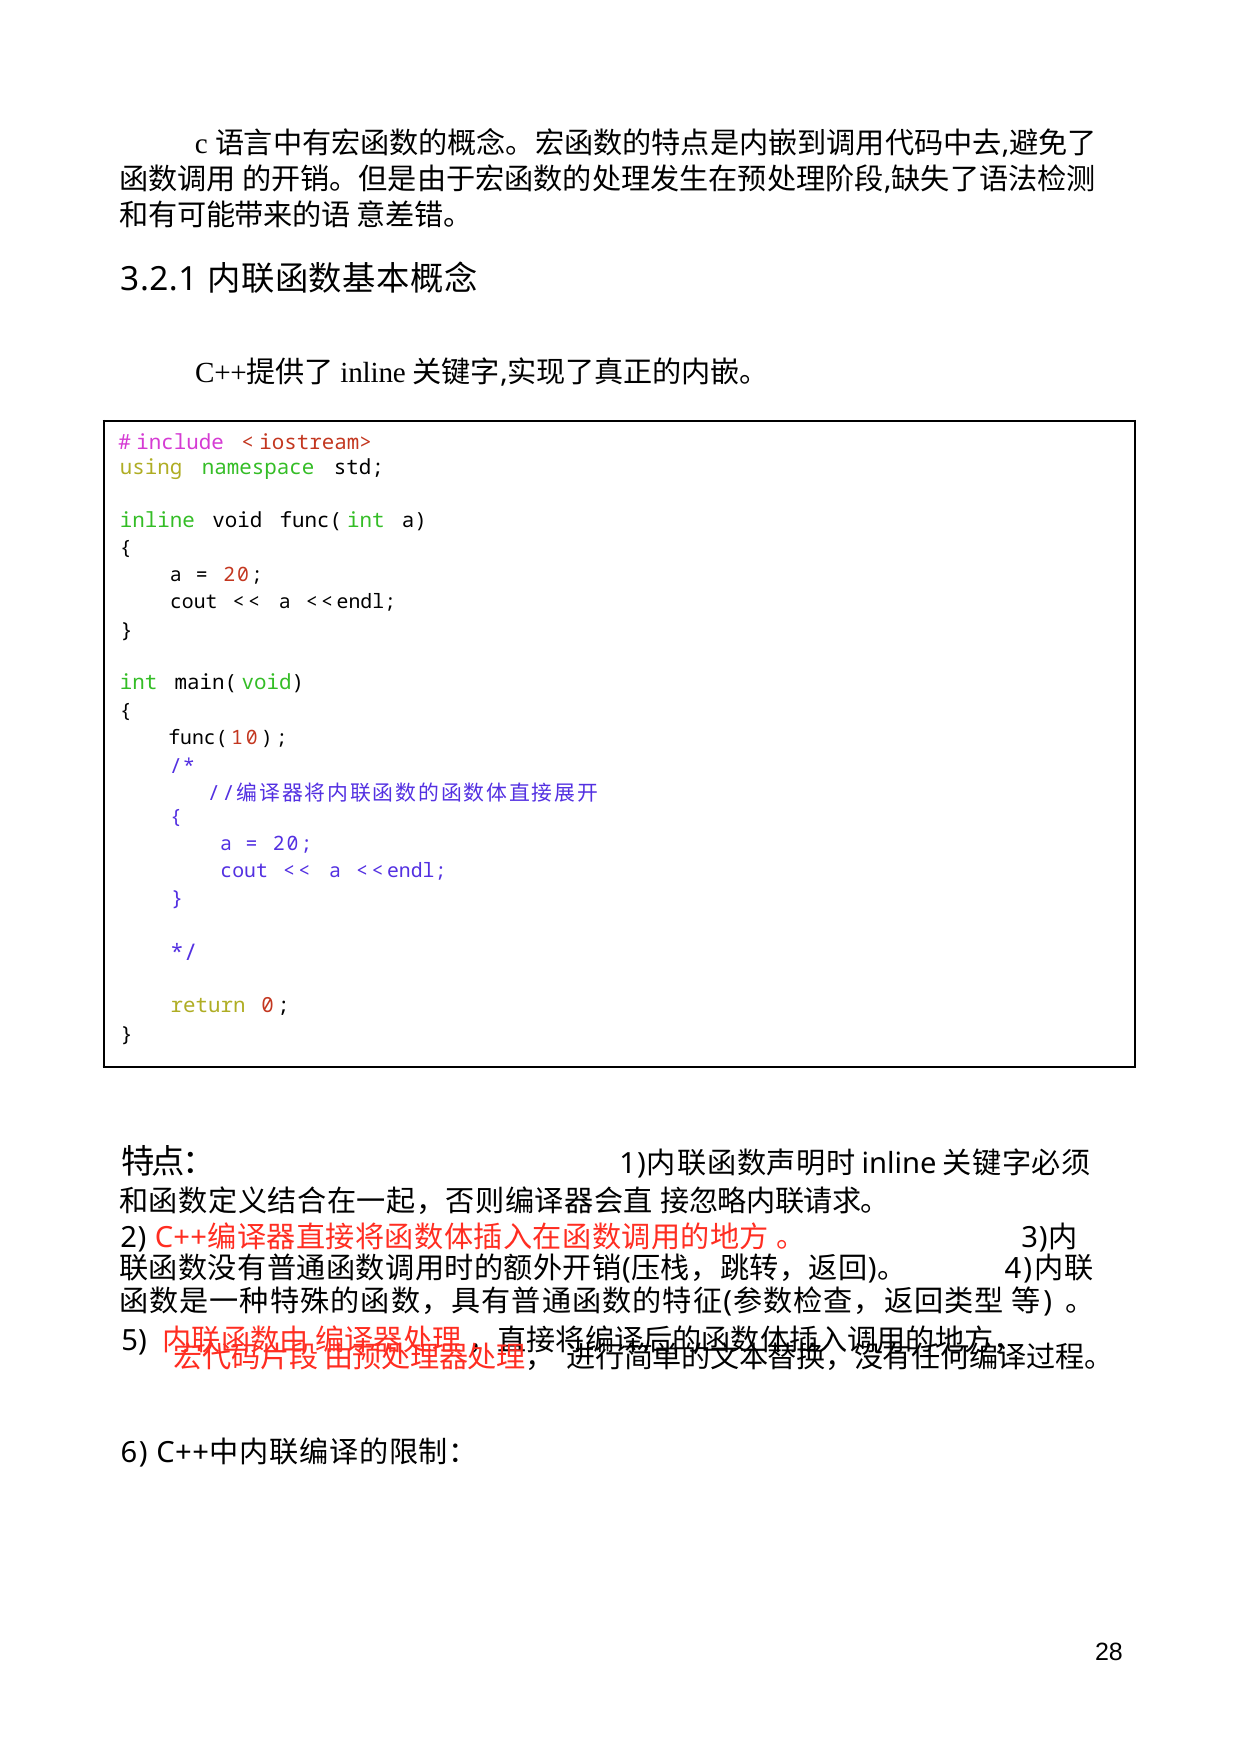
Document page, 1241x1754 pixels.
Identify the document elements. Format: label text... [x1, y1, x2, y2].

text 3.2.1 内联函数基本概念 [120, 254, 1137, 299]
text 2) C++编译器直接将函数体插入在函数调用的地方 。 3)内联函数没有普通函数调用时的额外开销(压栈，跳转，返回)。 4)内联函数是一种特殊的函数，具有普通函数的特征(参数检查，返回类型 等) 。 [119, 1221, 1098, 1320]
table_header #include <iostream> using namespace std; inline void func(int a) { a = 20; cout << a <<endl; } int main(void) { func(10); /* //编译器将内联函数的函数体直接展开 { a = 20; cout << a <<endl; } */ return 0; } [105, 422, 1134, 1066]
text 5) 内联函数由 编译器处理 ，直接将编译后的函数体插入调用的地方， [121, 1320, 1137, 1358]
text C++提供了 inline 关键字,实现了真正的内嵌。 [195, 350, 1137, 390]
text 特点： 1)内联函数声明时inline关键字必须和函数定义结合在一起，否则编译器会直 接忽略内联请求。 [119, 1138, 1116, 1220]
text 宏代码片段 由预处理器处理， 进行简单的文本替换，没有任何编译过程。 [173, 1358, 1137, 1432]
text 6) C++中内联编译的限制： [120, 1432, 1137, 1470]
text c 语言中有宏函数的概念。宏函数的特点是内嵌到调用代码中去,避免了 函数调用 的开销。但是由于宏函数的处理发生在预处理阶段,缺失了语法检测 和有可能带来的语 意差错。 [119, 124, 1097, 234]
